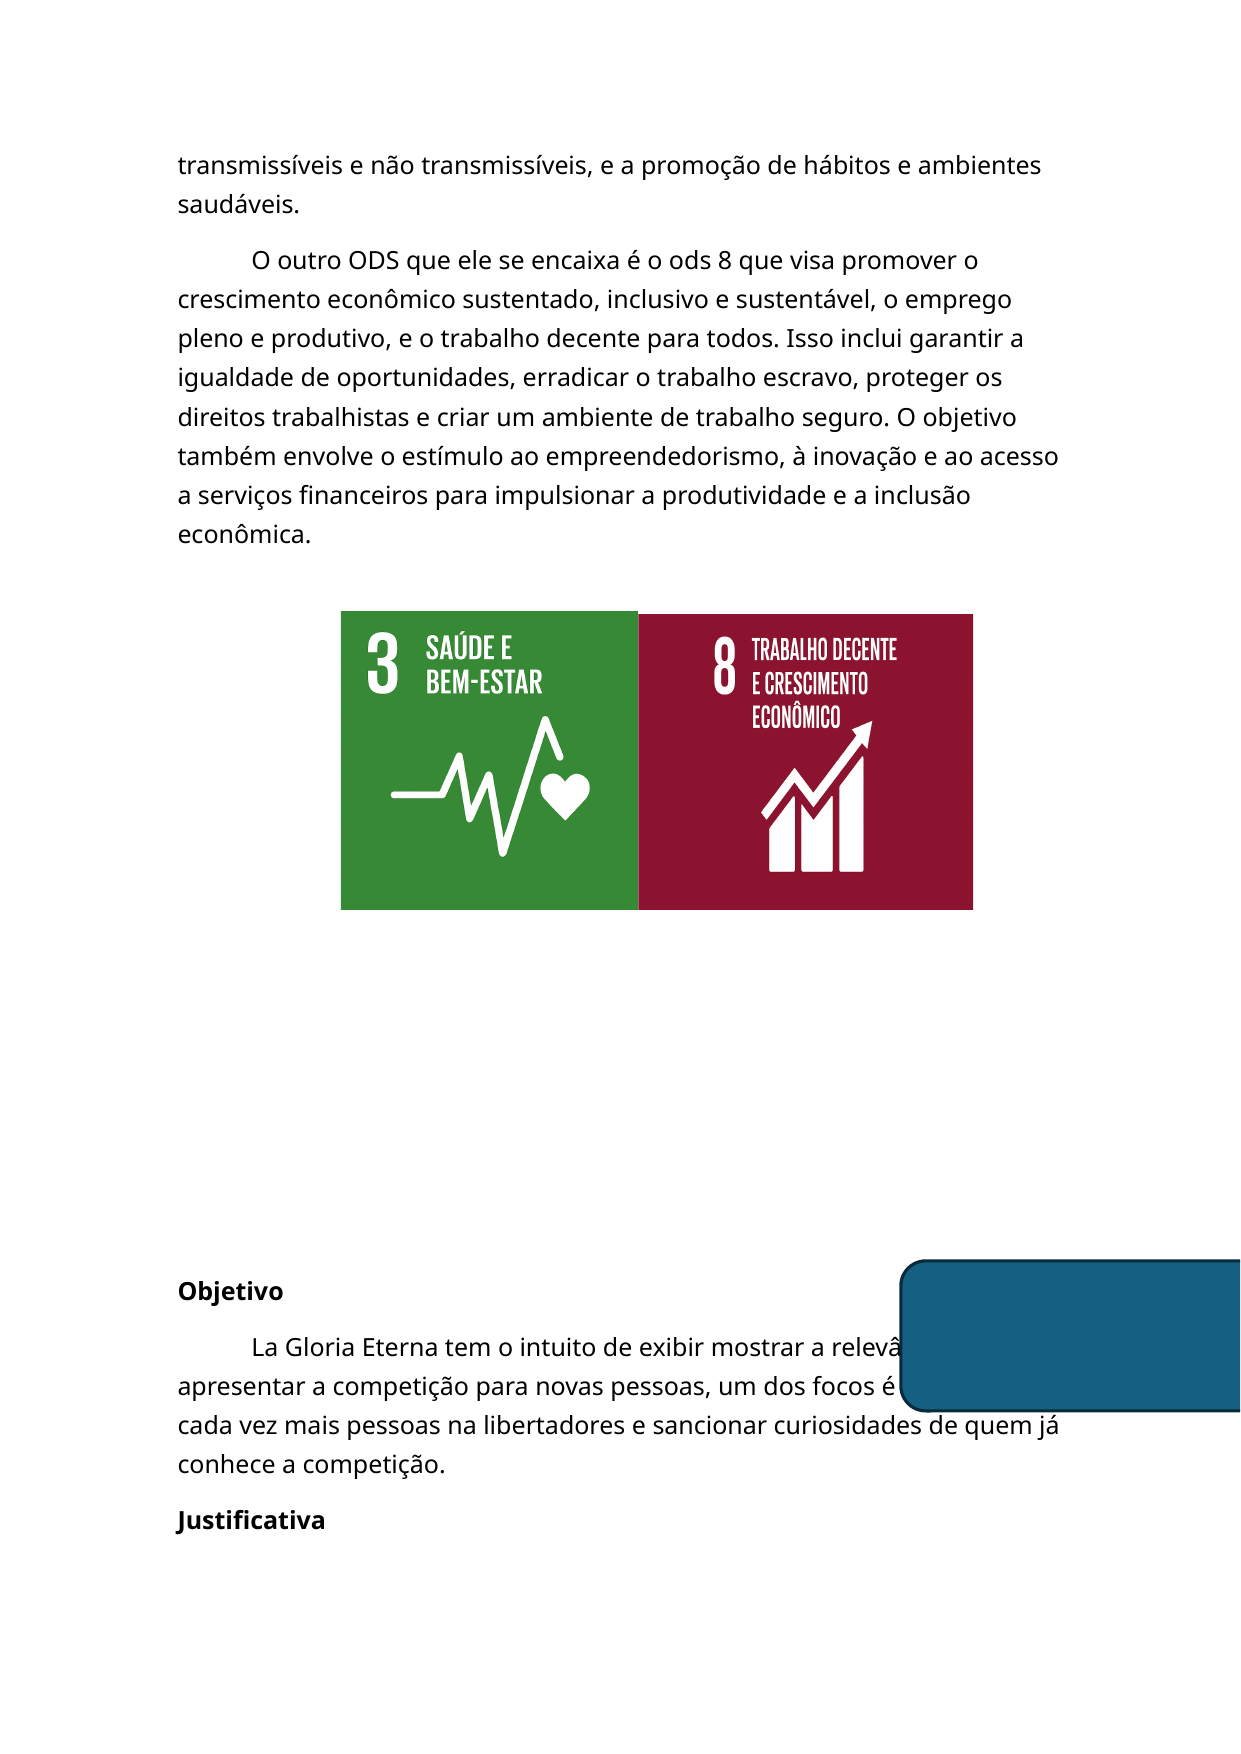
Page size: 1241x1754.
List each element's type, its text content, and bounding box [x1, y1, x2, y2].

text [177, 148, 1063, 221]
text Justificativa [177, 1502, 1063, 1537]
text Objetivo [177, 1273, 902, 1307]
picture [340, 611, 974, 910]
text La Gloria Eterna tem o intuito de exibir mostrar a relevância e apresentar a competição para novas pessoas, um dos focos é apaixonar cada vez mais pessoas na libertadores e sancionar curiosidades de quem já conhece a competição. [177, 1329, 1063, 1481]
text O outro ODS que ele se encaixa é o ods 8 que visa promover o crescimento econômico sustentado, inclusivo e sustentável, o emprego pleno e produtivo, e o trabalho decente para todos. Isso inclui garantir a igualdade de oportunidades, erradicar o trabalho escravo, proteger os direitos trabalhistas e criar um ambiente de trabalho seguro. O objetivo também envolve o estímulo ao empreendedorismo, à inovação e ao acesso a serviços financeiros para impulsionar a produtividade e a inclusão econômica. [177, 243, 1063, 551]
